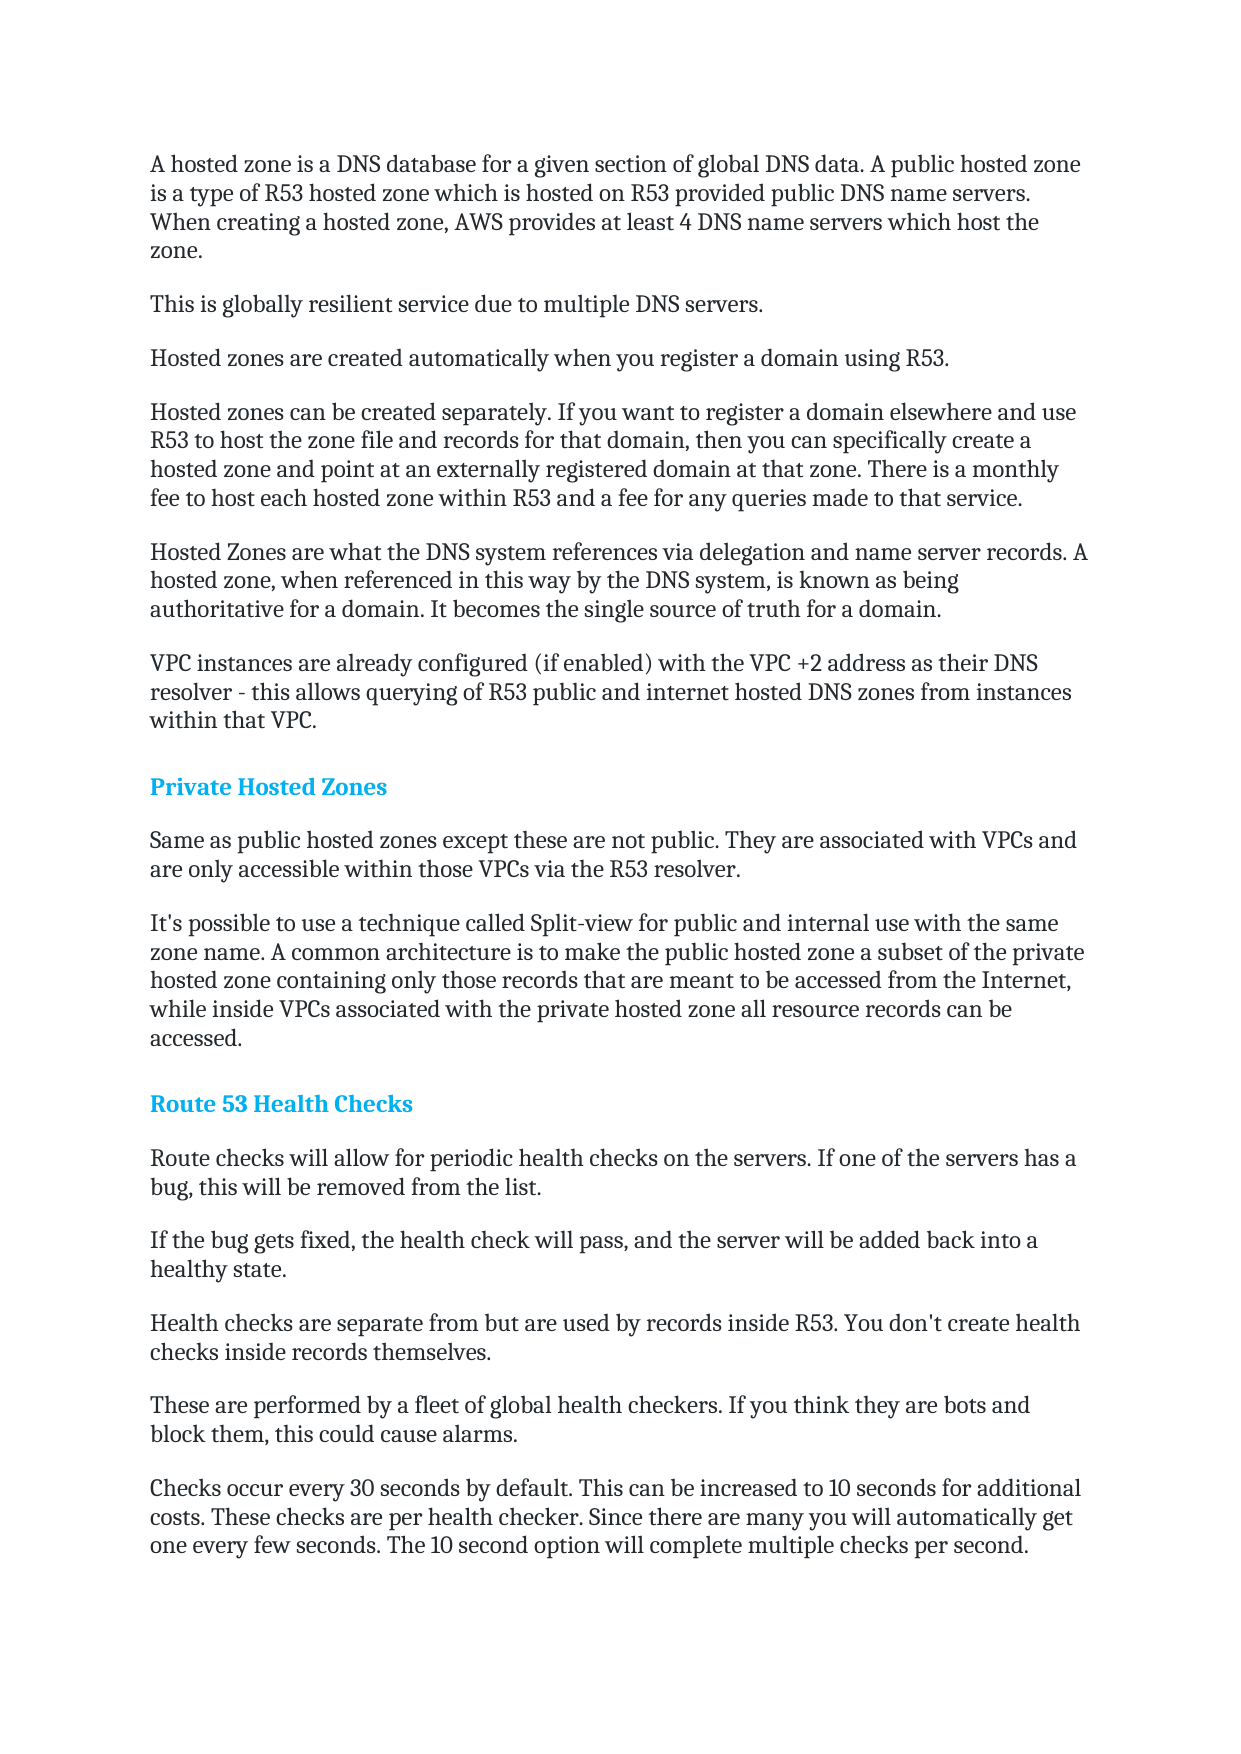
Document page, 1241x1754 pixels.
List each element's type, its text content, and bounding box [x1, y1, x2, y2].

text Same as public hosted zones except these are not public. They are associated with VPCs and are only accessible within those VPCs via the R53 resolver. [150, 826, 1090, 884]
subtitle Private Hosted Zones [150, 772, 1090, 801]
text Hosted zones are created automatically when you register a domain using R53. [150, 344, 1090, 372]
text It's possible to use a technique called Split-view for public and internal use with the same zone name. A common architecture is to make the public hosted zone a subset of the private hosted zone containing only those records that are meant to be accessed from the Internet, while inside VPCs associated with the private hosted zone all resource records can be accessed. [150, 909, 1090, 1052]
text A hosted zone is a DNS database for a given section of global DNS data. A public hosted zone is a type of R53 hosted zone which is hosted on R53 provided public DNS name servers. When creating a hosted zone, AWS provides at least 4 DNS name servers which host the zone. [150, 150, 1090, 265]
text Hosted zones can be created separately. If you want to register a domain elsewhere and use R53 to host the zone file and records for that domain, then you can specifically create a hosted zone and point at an externally registered domain at that zone. There is a monthly fee to host each hosted zone within R53 and a fee for any queries made to that service. [150, 397, 1090, 512]
text Health checks are separate from but are used by records inside R53. You don't create health checks inside records themselves. [150, 1309, 1090, 1366]
text If the bug gets fixed, the health check will pass, and the server will be added back into a healthy state. [150, 1226, 1090, 1284]
text Checks occur every 30 seconds by default. This can be increased to 10 seconds for additional costs. These checks are per health checker. Since there are many you will automatically get one every few seconds. The 10 second option will complete multiple checks per second. [150, 1474, 1090, 1560]
text Route checks will allow for periodic health checks on the servers. If one of the servers has a bug, this will be removed from the list. [150, 1144, 1090, 1201]
text Hosted Zones are what the DNS system references via delegation and name server records. A hosted zone, when referenced in this way by the DNS system, is known as being authoritative for a domain. It becomes the single source of truth for a domain. [150, 537, 1090, 624]
text VPC instances are already configured (if enabled) with the VPC +2 address as their DNS resolver - this allows querying of R53 public and internet hosted DNS zones from instances within that VPC. [150, 649, 1090, 735]
subtitle Route 53 Health Checks [150, 1090, 1090, 1119]
text These are performed by a fleet of global health checkers. If you think they are bots and block them, this could cause alarms. [150, 1391, 1090, 1449]
text This is globally resilient service due to multiple DNS servers. [150, 290, 1090, 319]
